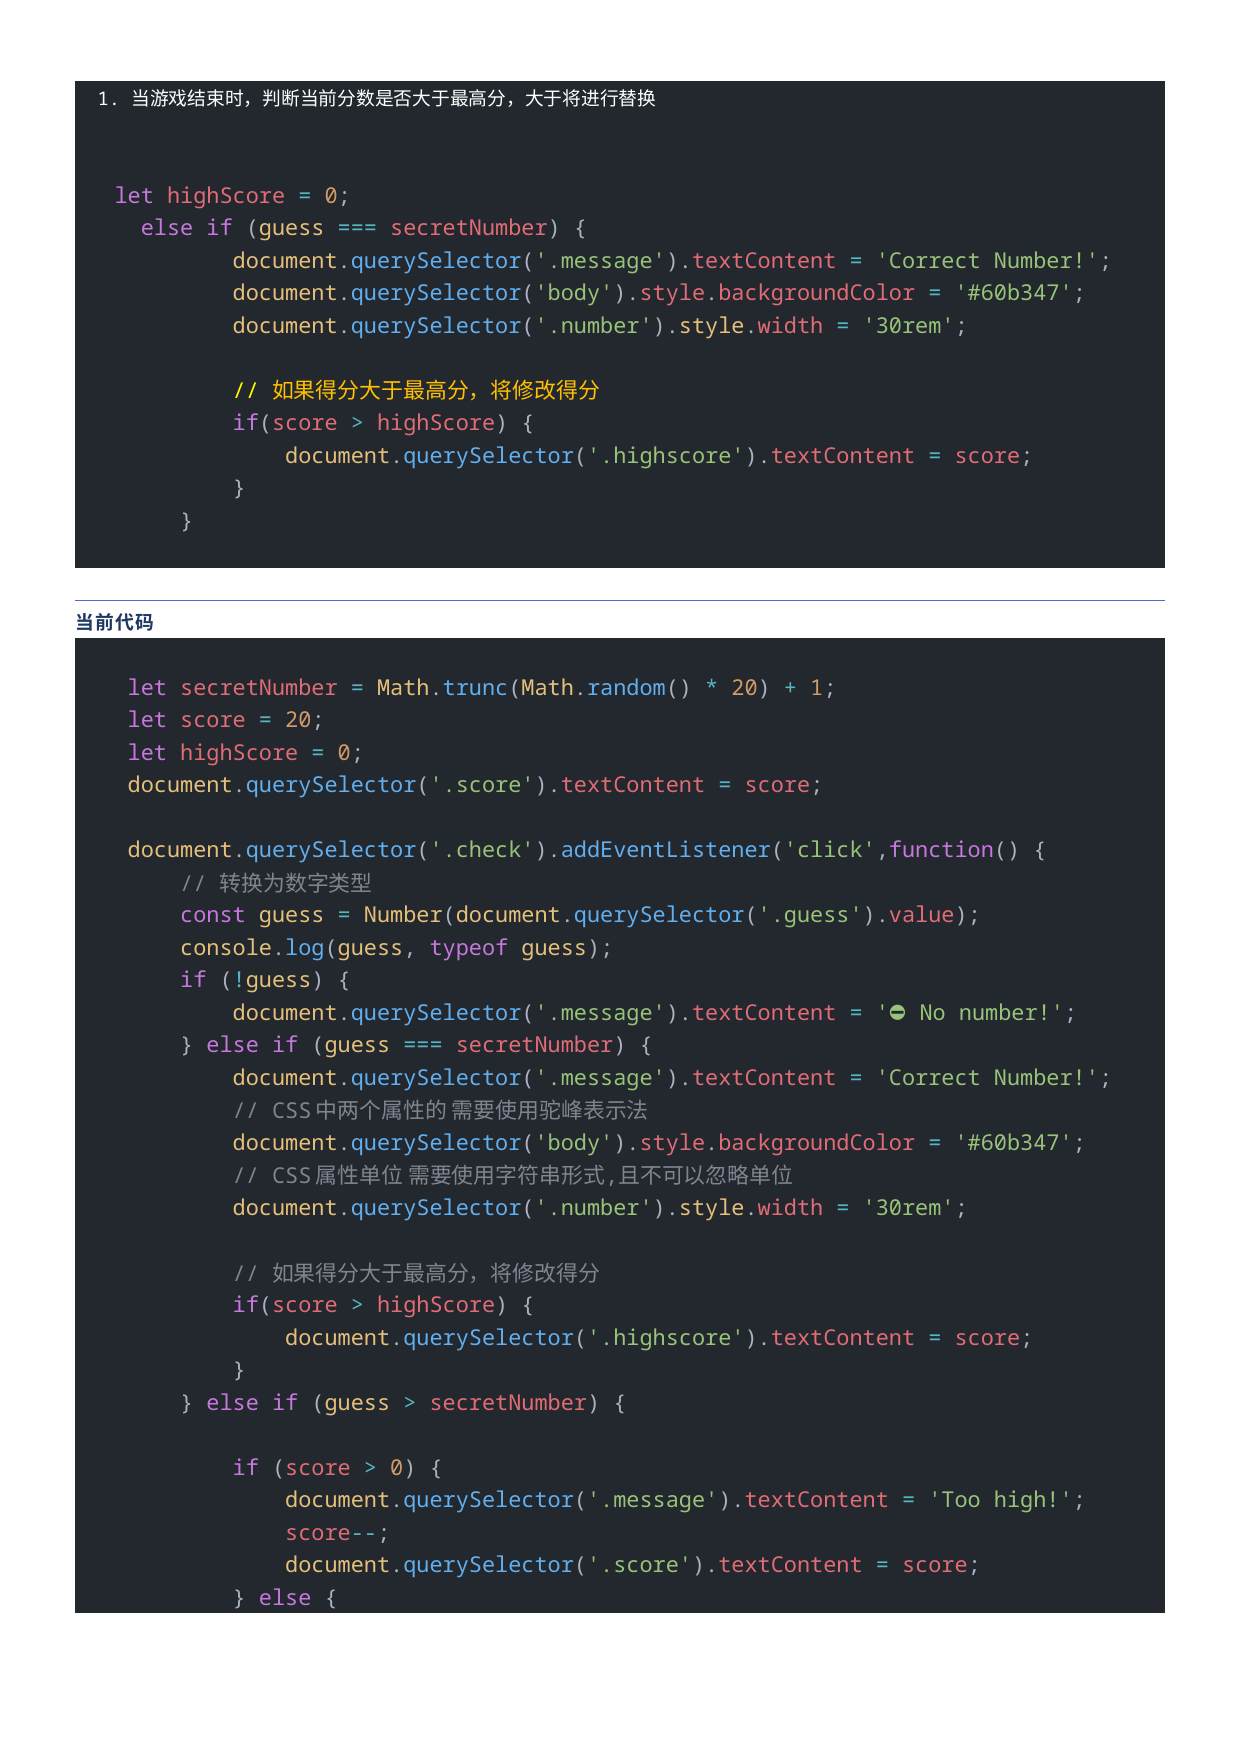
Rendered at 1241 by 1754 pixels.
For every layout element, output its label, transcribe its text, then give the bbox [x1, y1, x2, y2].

text if (!guess) { [75, 963, 1165, 995]
text document.querySelector('.score').textContent = score; [75, 1548, 1165, 1580]
text document.querySelector('.number').style.width = '30rem'; [75, 1190, 1165, 1223]
text document.querySelector('.highscore').textContent = score; [75, 1320, 1165, 1353]
text document.querySelector('.score').textContent = score; [75, 768, 1165, 800]
text } else { [75, 1580, 1165, 1613]
text // CSS中两个属性的 需要使用驼峰表示法 [75, 1093, 1165, 1125]
text document.querySelector('.message').textContent = '⛔️ No number!'; [75, 995, 1165, 1028]
text const guess = Number(document.querySelector('.guess').value); [75, 898, 1165, 930]
text document.querySelector('.highscore').textContent = score; [75, 438, 1165, 471]
text let secretNumber = Math.trunc(Math.random() * 20) + 1; [75, 670, 1165, 703]
text } [75, 471, 1165, 503]
text let highScore = 0; [75, 735, 1165, 768]
text } else if (guess > secretNumber) { [75, 1385, 1165, 1418]
text let score = 20; [75, 703, 1165, 735]
text document.querySelector('.number').style.width = '30rem'; [75, 308, 1165, 341]
text if (score > 0) { [75, 1450, 1165, 1483]
text if(score > highScore) { [75, 406, 1165, 438]
text document.querySelector('body').style.backgroundColor = '#60b347'; [75, 1125, 1165, 1158]
text let highScore = 0; [75, 178, 1165, 211]
text } [75, 1353, 1165, 1385]
text // 如果得分大于最高分，将修改得分 [75, 373, 1165, 406]
subtitle 当前代码 [75, 601, 1165, 638]
text 1. 当游戏结束时，判断当前分数是否大于最高分，大于将进行替换 [75, 81, 1165, 113]
text document.querySelector('.message').textContent = 'Too high!'; [75, 1483, 1165, 1515]
text // CSS属性单位 需要使用字符串形式,且不可以忽略单位 [75, 1158, 1165, 1190]
text console.log(guess, typeof guess); [75, 930, 1165, 963]
text document.querySelector('.message').textContent = 'Correct Number!'; [75, 243, 1165, 276]
text document.querySelector('.message').textContent = 'Correct Number!'; [75, 1060, 1165, 1093]
text if(score > highScore) { [75, 1288, 1165, 1320]
text document.querySelector('body').style.backgroundColor = '#60b347'; [75, 276, 1165, 308]
text // 如果得分大于最高分，将修改得分 [75, 1255, 1165, 1288]
text document.querySelector('.check').addEventListener('click',function() { [75, 833, 1165, 865]
text } [75, 503, 1165, 536]
text score--; [75, 1515, 1165, 1548]
text } else if (guess === secretNumber) { [75, 1028, 1165, 1060]
text else if (guess === secretNumber) { [75, 211, 1165, 243]
text // 转换为数字类型 [75, 865, 1165, 898]
